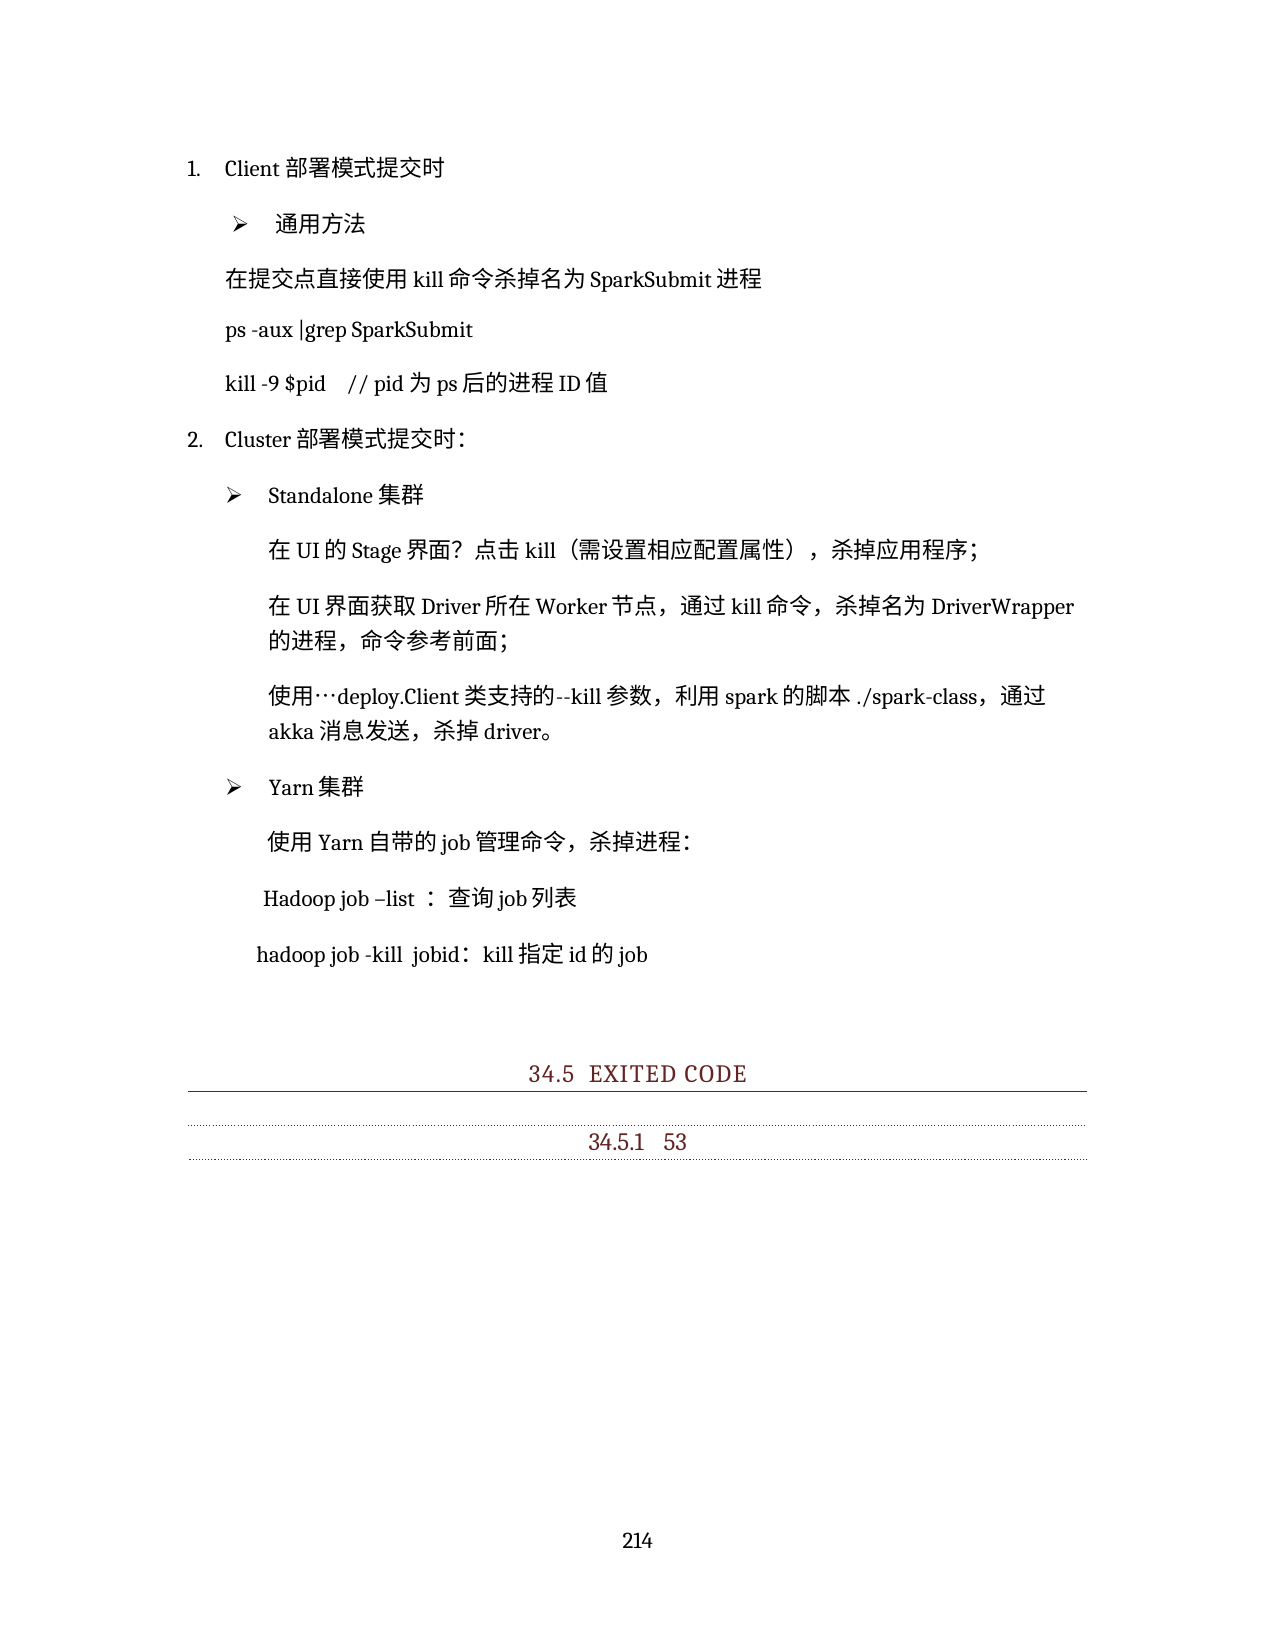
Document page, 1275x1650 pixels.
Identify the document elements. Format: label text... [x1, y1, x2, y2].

text 在UI的Stage界面？点击kill（需设置相应配置属性），杀掉应用程序； [269, 532, 1087, 565]
text 使用Yarn自带的job管理命令，杀掉进程： [187, 824, 1087, 857]
list Client 部署模式提交时 [187, 150, 1087, 183]
text Hadoop job –list ：查询job列表 [187, 880, 1087, 913]
text 使用…deploy.Client类支持的--kill参数，利用spark的脚本 ./spark-class，通过akka消息发送，杀掉driver。 [269, 678, 1087, 746]
list 通用方法 [231, 206, 1087, 239]
list Yarn集群 [225, 769, 1087, 802]
list Cluster部署模式提交时： [187, 421, 1087, 454]
subtitle 53 [187, 1125, 1087, 1160]
text hadoop job -kill jobid：kill指定id的job [187, 936, 1087, 969]
text ps -aux |grep SparkSubmit [225, 317, 1087, 343]
text 在UI界面获取Driver所在Worker节点，通过kill命令，杀掉名为DriverWrapper的进程，命令参考前面； [269, 588, 1087, 656]
list Standalone 集群 [225, 477, 1087, 510]
subtitle Exited Code [187, 1060, 1087, 1092]
text kill -9 $pid // pid 为ps后的进程ID值 [225, 365, 1087, 398]
text 在提交点直接使用kill命令杀掉名为SparkSubmit进程 [225, 261, 1087, 294]
